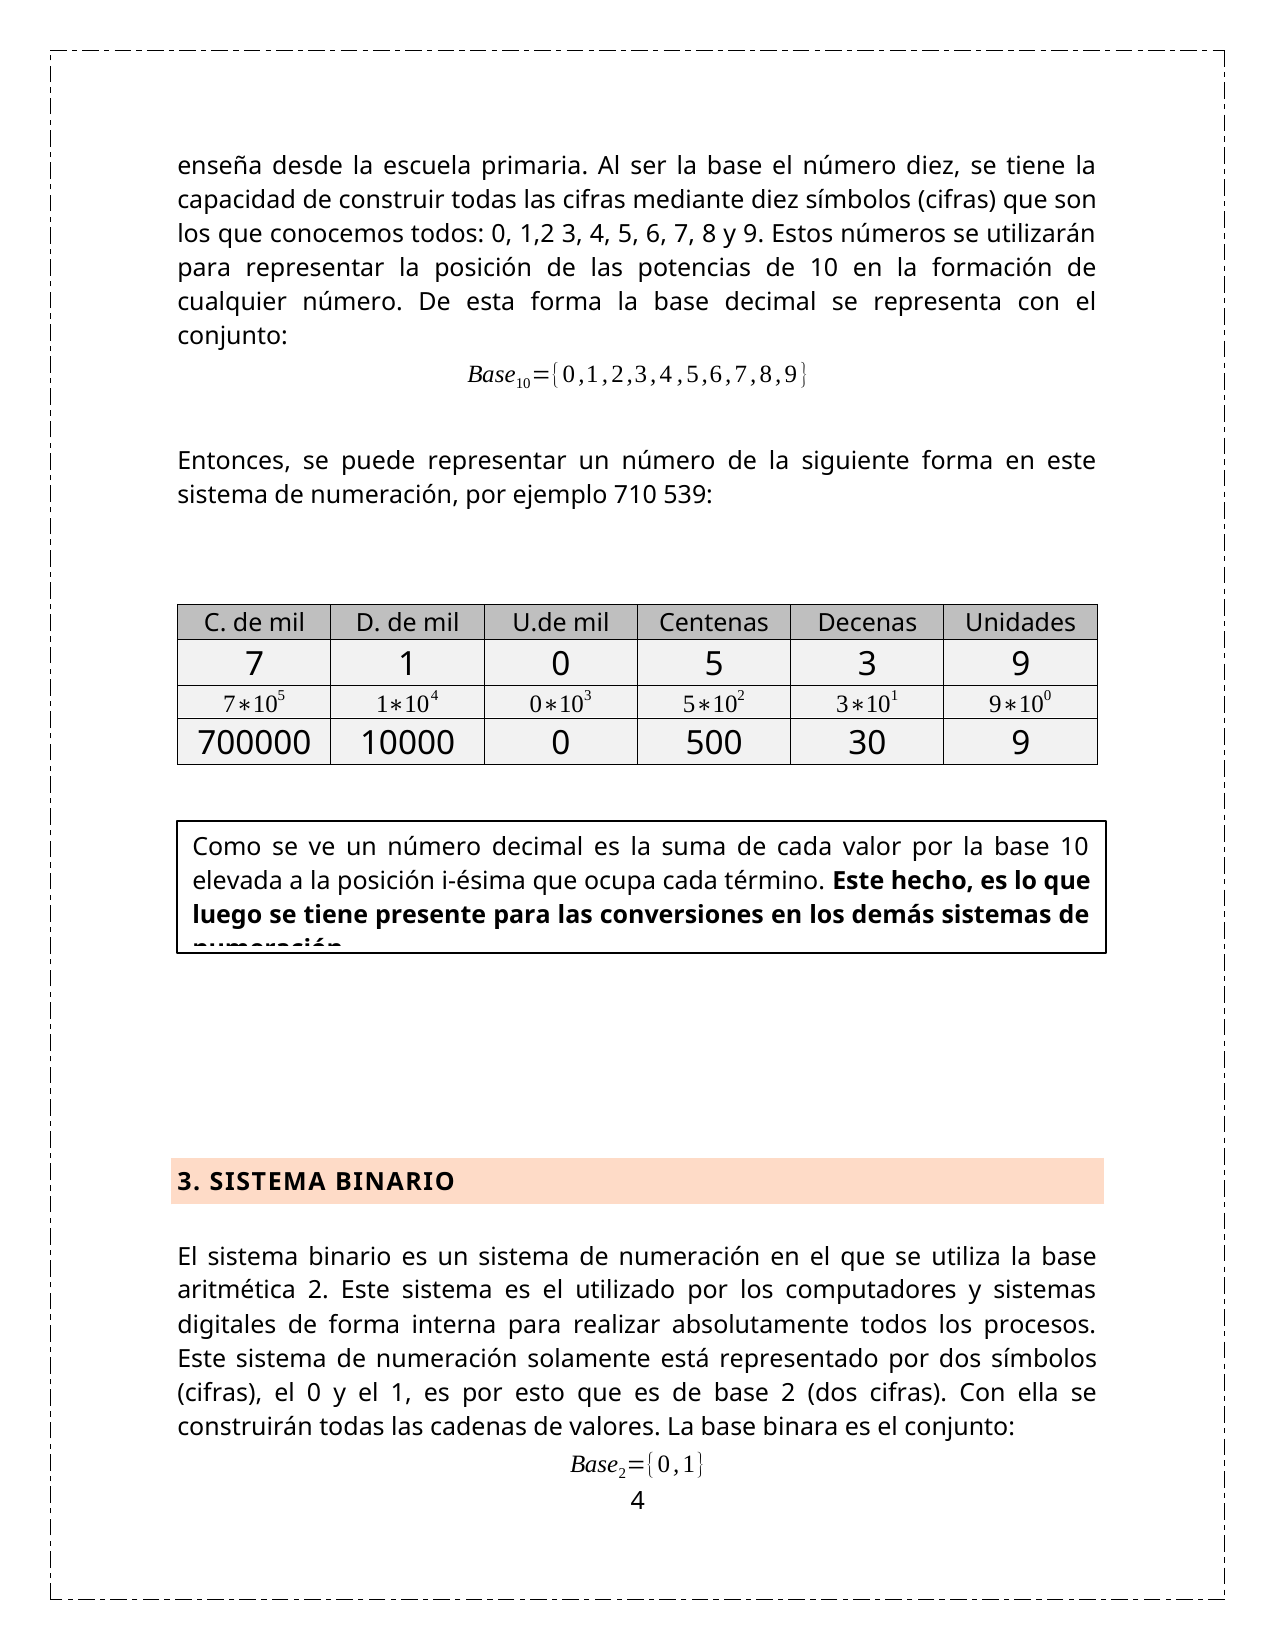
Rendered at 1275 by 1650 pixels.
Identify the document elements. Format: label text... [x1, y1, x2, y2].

table_cell 0 [485, 640, 637, 685]
table_cell [331, 686, 484, 717]
table_cell 10000 [331, 719, 484, 764]
table_cell 9 [944, 640, 1097, 685]
table_cell [485, 686, 637, 717]
table_header C. de mil [178, 605, 330, 639]
table_header Decenas [791, 605, 943, 639]
table_cell 1 [331, 640, 484, 685]
table_cell [791, 686, 943, 717]
table_cell 0 [485, 719, 637, 764]
table_cell 7 [178, 640, 330, 685]
table_cell [638, 686, 790, 717]
table_cell [178, 686, 330, 717]
table_cell 30 [791, 719, 943, 764]
subtitle 3. Sistema Binario [177, 1164, 1098, 1198]
text Entonces, se puede representar un número de la siguiente forma en este sistema de numeración, por ejemplo 710 539: [177, 442, 1098, 511]
table_cell 9 [944, 719, 1097, 764]
table_cell [944, 686, 1097, 717]
text El sistema binario es un sistema de numeración en el que se utiliza la base aritmética 2. Este sistema es el utilizado por los computadores y sistemas digitales de forma interna para realizar absolutamente todos los procesos. Este sistema de numeración solamente está representado por dos símbolos (cifras), el 0 y el 1, es por esto que es de base 2 (dos cifras). Con ella se construirán todas las cadenas de valores. La base binara es el conjunto: [177, 1238, 1098, 1442]
table_cell 700000 [178, 719, 330, 764]
table_header Unidades [944, 605, 1097, 639]
table_header U.de mil [485, 605, 637, 639]
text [177, 148, 1098, 352]
table_cell 3 [791, 640, 943, 685]
table_cell 5 [638, 640, 790, 685]
table_header Centenas [638, 605, 790, 639]
table_cell 500 [638, 719, 790, 764]
table_header D. de mil [331, 605, 484, 639]
